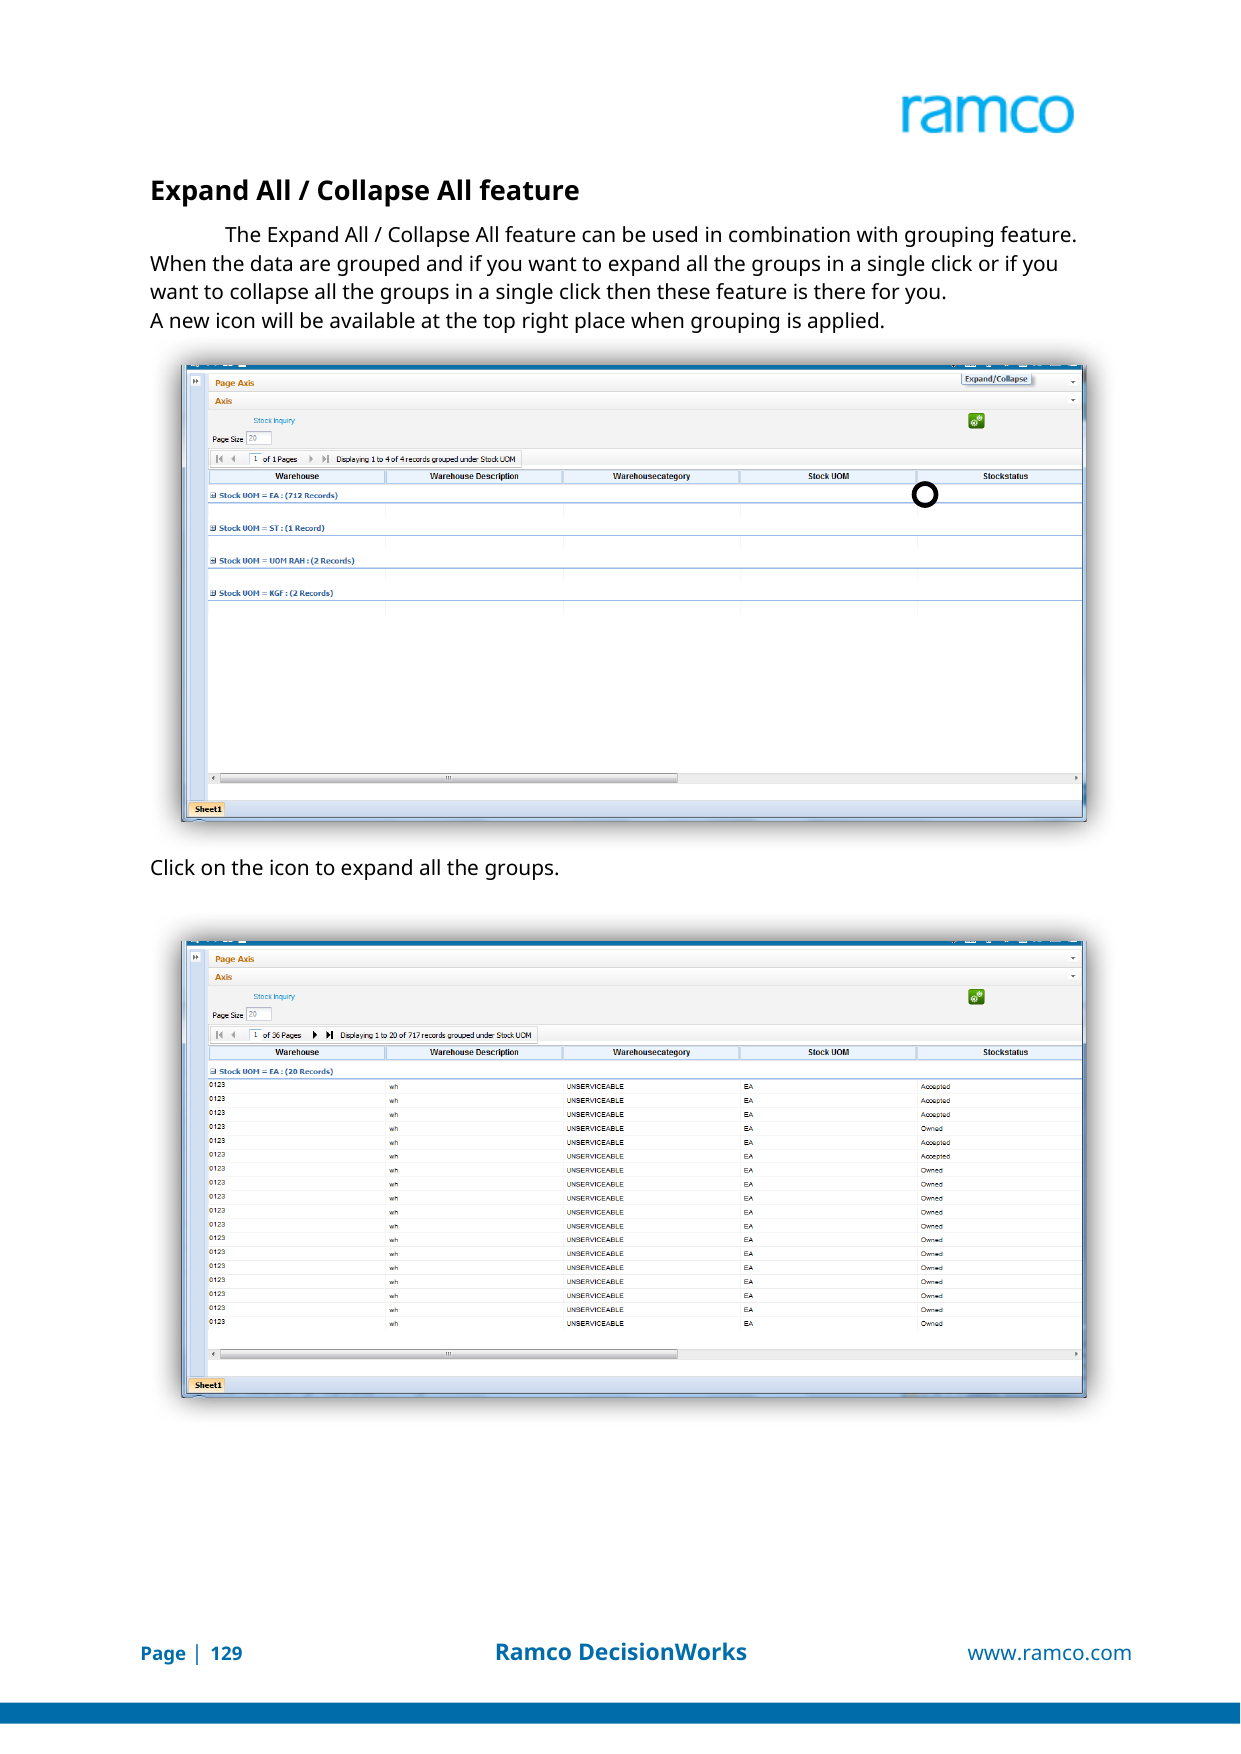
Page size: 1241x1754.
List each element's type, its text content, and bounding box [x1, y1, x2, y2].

picture [887, 75, 1091, 149]
subtitle Expand All / Collapse All feature [150, 177, 1090, 206]
picture [181, 365, 1087, 822]
text Click on the icon to expand all the groups. [150, 853, 1090, 882]
text The Expand All / Collapse All feature can be used in combination with grouping feature. When the data are grouped and if you want to expand all the groups in a single click or if you want to collapse all the groups in a single click then these feature is there for you. [150, 221, 1090, 306]
picture [181, 941, 1087, 1398]
text A new icon will be available at the top right place when grouping is applied. [150, 306, 1090, 334]
